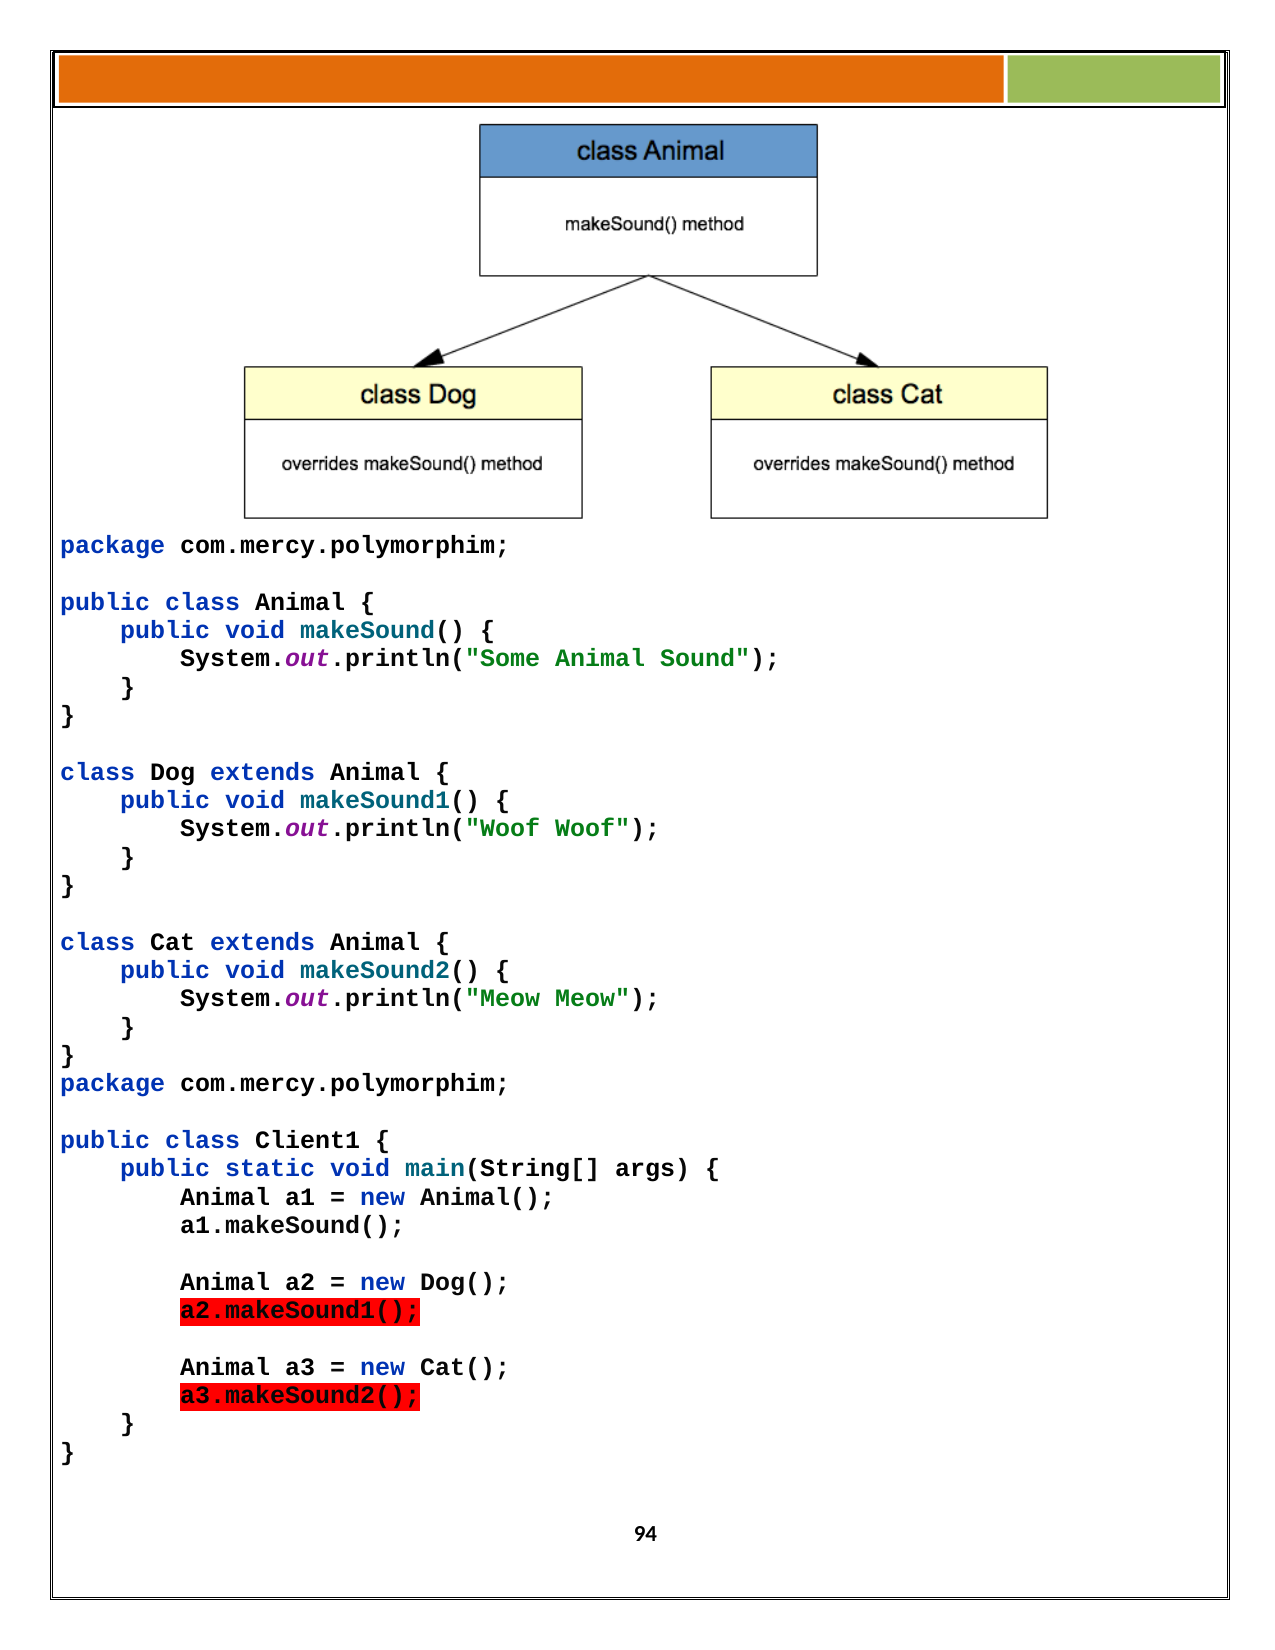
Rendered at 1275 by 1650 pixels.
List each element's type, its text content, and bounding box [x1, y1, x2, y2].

text package com.mercy.polymorphim; public class Animal { public void makeSound() { System.out.println("Some Animal Sound"); } } class Dog extends Animal { public void makeSound1() { System.out.println("Woof Woof"); } } class Cat extends Animal { public void makeSound2() { System.out.println("Meow Meow"); } } [60, 533, 1227, 1071]
text package com.mercy.polymorphim; public class Client1 { public static void main(String[] args) { Animal a1 = new Animal(); a1.makeSound(); Animal a2 = new Dog(); a2.makeSound1(); Animal a3 = new Cat(); a3.makeSound2(); } } [60, 1071, 1227, 1468]
picture [147, 110, 1143, 533]
